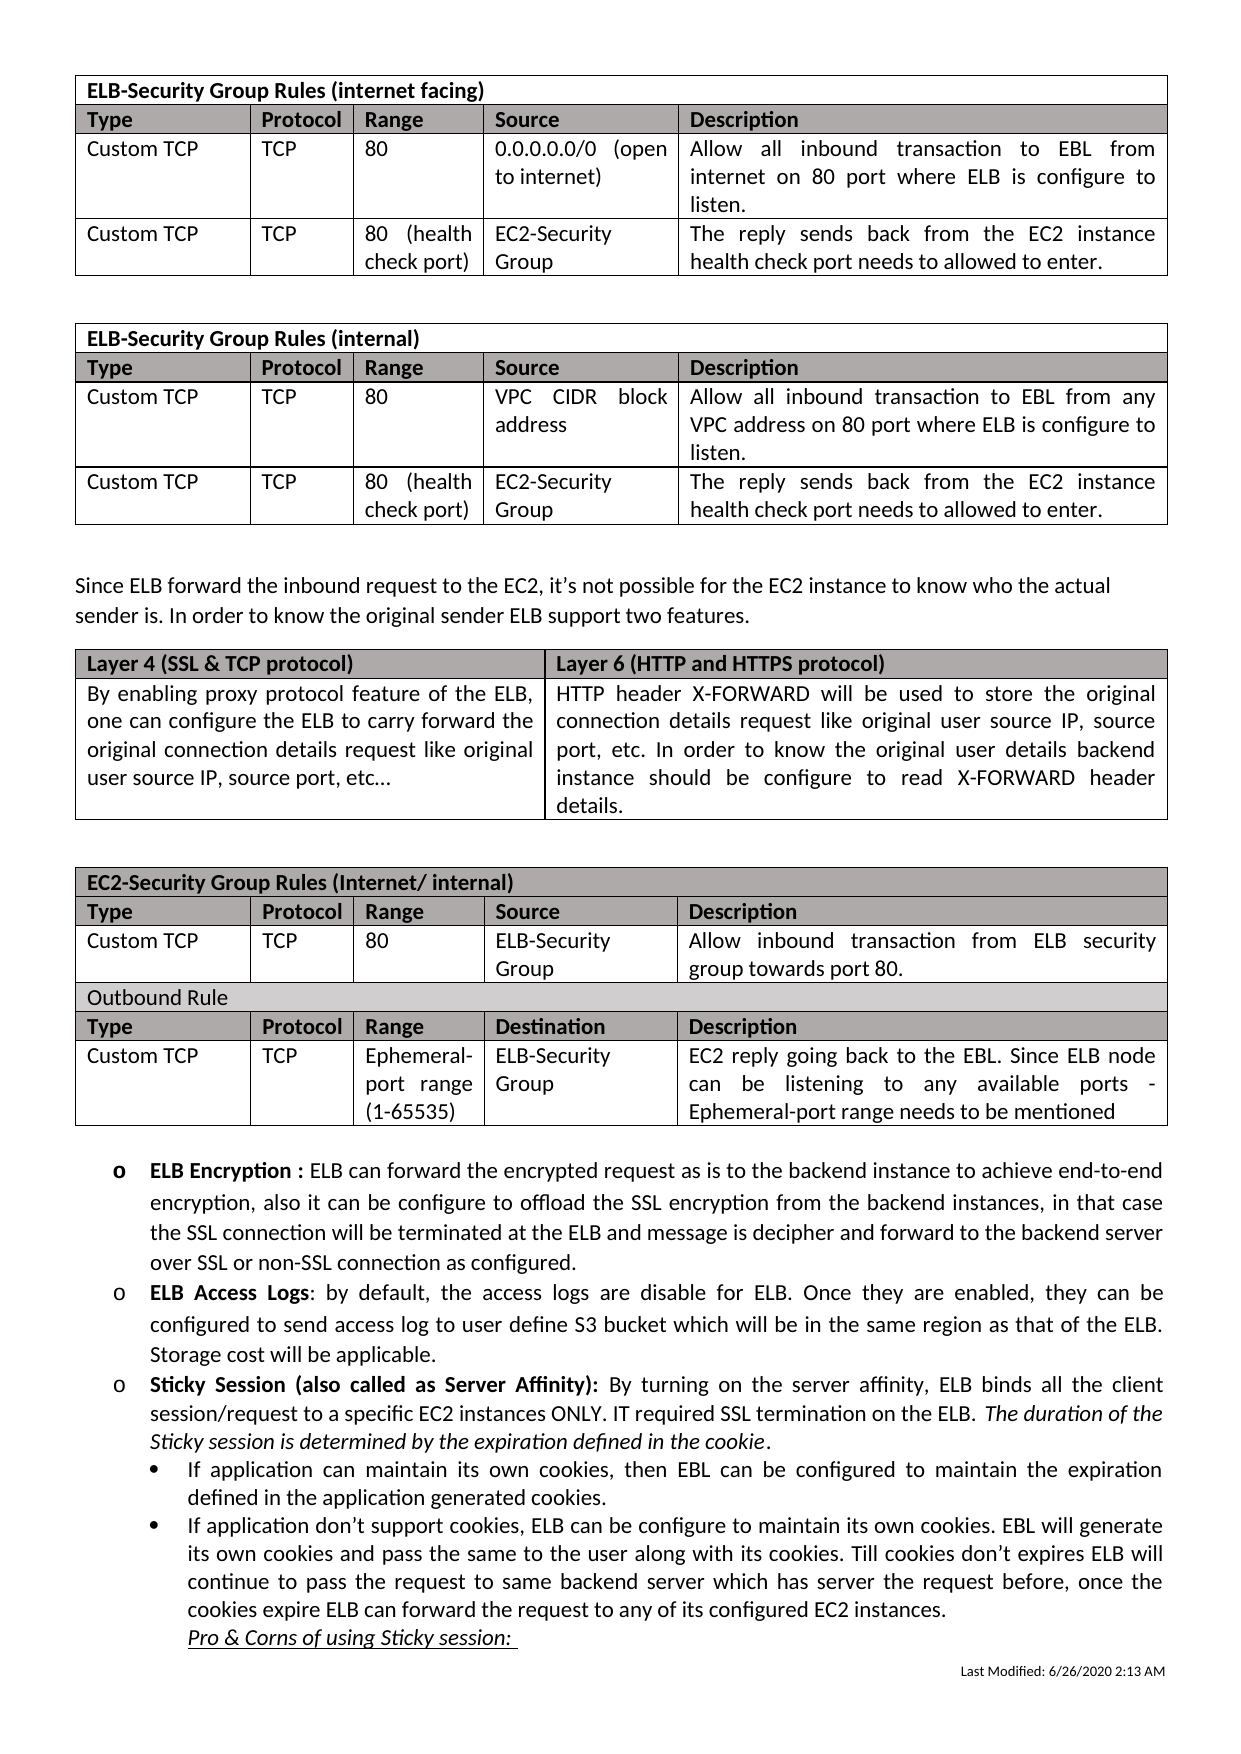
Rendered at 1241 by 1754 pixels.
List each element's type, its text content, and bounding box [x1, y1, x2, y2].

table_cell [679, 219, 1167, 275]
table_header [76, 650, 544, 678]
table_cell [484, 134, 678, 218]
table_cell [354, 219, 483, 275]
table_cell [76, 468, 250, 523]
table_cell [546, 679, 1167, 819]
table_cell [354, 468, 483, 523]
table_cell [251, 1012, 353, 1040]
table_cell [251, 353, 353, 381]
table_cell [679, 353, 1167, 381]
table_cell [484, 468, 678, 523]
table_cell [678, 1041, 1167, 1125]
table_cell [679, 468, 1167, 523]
list Sticky Session (also called as Server Affinity): By turning on the server affinity, ELB binds all the client session/request to a specific EC2 instances ONLY. IT required SSL termination on the ELB. The duration of the Sticky session is determined by the expiration defined in the cookie. [112, 1370, 1165, 1455]
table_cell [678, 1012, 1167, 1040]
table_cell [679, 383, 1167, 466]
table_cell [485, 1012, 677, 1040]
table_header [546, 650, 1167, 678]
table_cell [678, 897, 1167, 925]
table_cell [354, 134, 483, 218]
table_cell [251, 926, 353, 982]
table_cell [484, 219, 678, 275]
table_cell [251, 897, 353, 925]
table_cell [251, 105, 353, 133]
text Pro & Corns of using Sticky session: [187, 1623, 1165, 1651]
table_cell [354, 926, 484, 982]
list If application can maintain its own cookies, then EBL can be configured to maintain the expiration defined in the application generated cookies. [150, 1455, 1165, 1511]
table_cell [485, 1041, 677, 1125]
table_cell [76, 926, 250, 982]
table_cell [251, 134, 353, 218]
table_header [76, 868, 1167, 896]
list If application don’t support cookies, ELB can be configure to maintain its own cookies. EBL will generate its own cookies and pass the same to the user along with its cookies. Till cookies don’t expires ELB will continue to pass the request to same backend server which has server the request before, once the cookies expire ELB can forward the request to any of its configured EC2 instances. [150, 1511, 1165, 1623]
list ELB Encryption : ELB can forward the encrypted request as is to the backend instance to achieve end-to-end encryption, also it can be configure to offload the SSL encryption from the backend instances, in that case the SSL connection will be terminated at the ELB and message is decipher and forward to the backend server over SSL or non-SSL connection as configured. [112, 1156, 1165, 1276]
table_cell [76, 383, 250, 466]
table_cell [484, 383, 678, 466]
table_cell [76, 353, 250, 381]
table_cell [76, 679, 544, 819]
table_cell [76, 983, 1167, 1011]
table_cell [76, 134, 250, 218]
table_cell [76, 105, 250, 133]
list ELB Access Logs: by default, the access logs are disable for ELB. Once they are enabled, they can be configured to send access log to user define S3 bucket which will be in the same region as that of the ELB. Storage cost will be applicable. [112, 1278, 1165, 1368]
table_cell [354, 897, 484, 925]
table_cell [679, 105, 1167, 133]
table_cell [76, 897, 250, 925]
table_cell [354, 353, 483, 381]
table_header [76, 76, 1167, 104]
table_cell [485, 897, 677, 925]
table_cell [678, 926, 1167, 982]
text Since ELB forward the inbound request to the EC2, it’s not possible for the EC2 instance to know who the actual sender is. In order to know the original sender ELB support two features. [75, 571, 1165, 630]
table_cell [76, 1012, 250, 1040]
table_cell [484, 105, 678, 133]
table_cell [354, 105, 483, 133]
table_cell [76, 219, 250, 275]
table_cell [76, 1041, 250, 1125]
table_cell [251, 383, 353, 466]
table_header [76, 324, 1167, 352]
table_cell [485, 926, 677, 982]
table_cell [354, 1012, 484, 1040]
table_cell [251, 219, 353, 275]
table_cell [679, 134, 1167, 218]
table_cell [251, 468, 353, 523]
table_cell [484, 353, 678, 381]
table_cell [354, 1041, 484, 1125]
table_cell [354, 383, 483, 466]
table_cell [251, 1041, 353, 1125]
